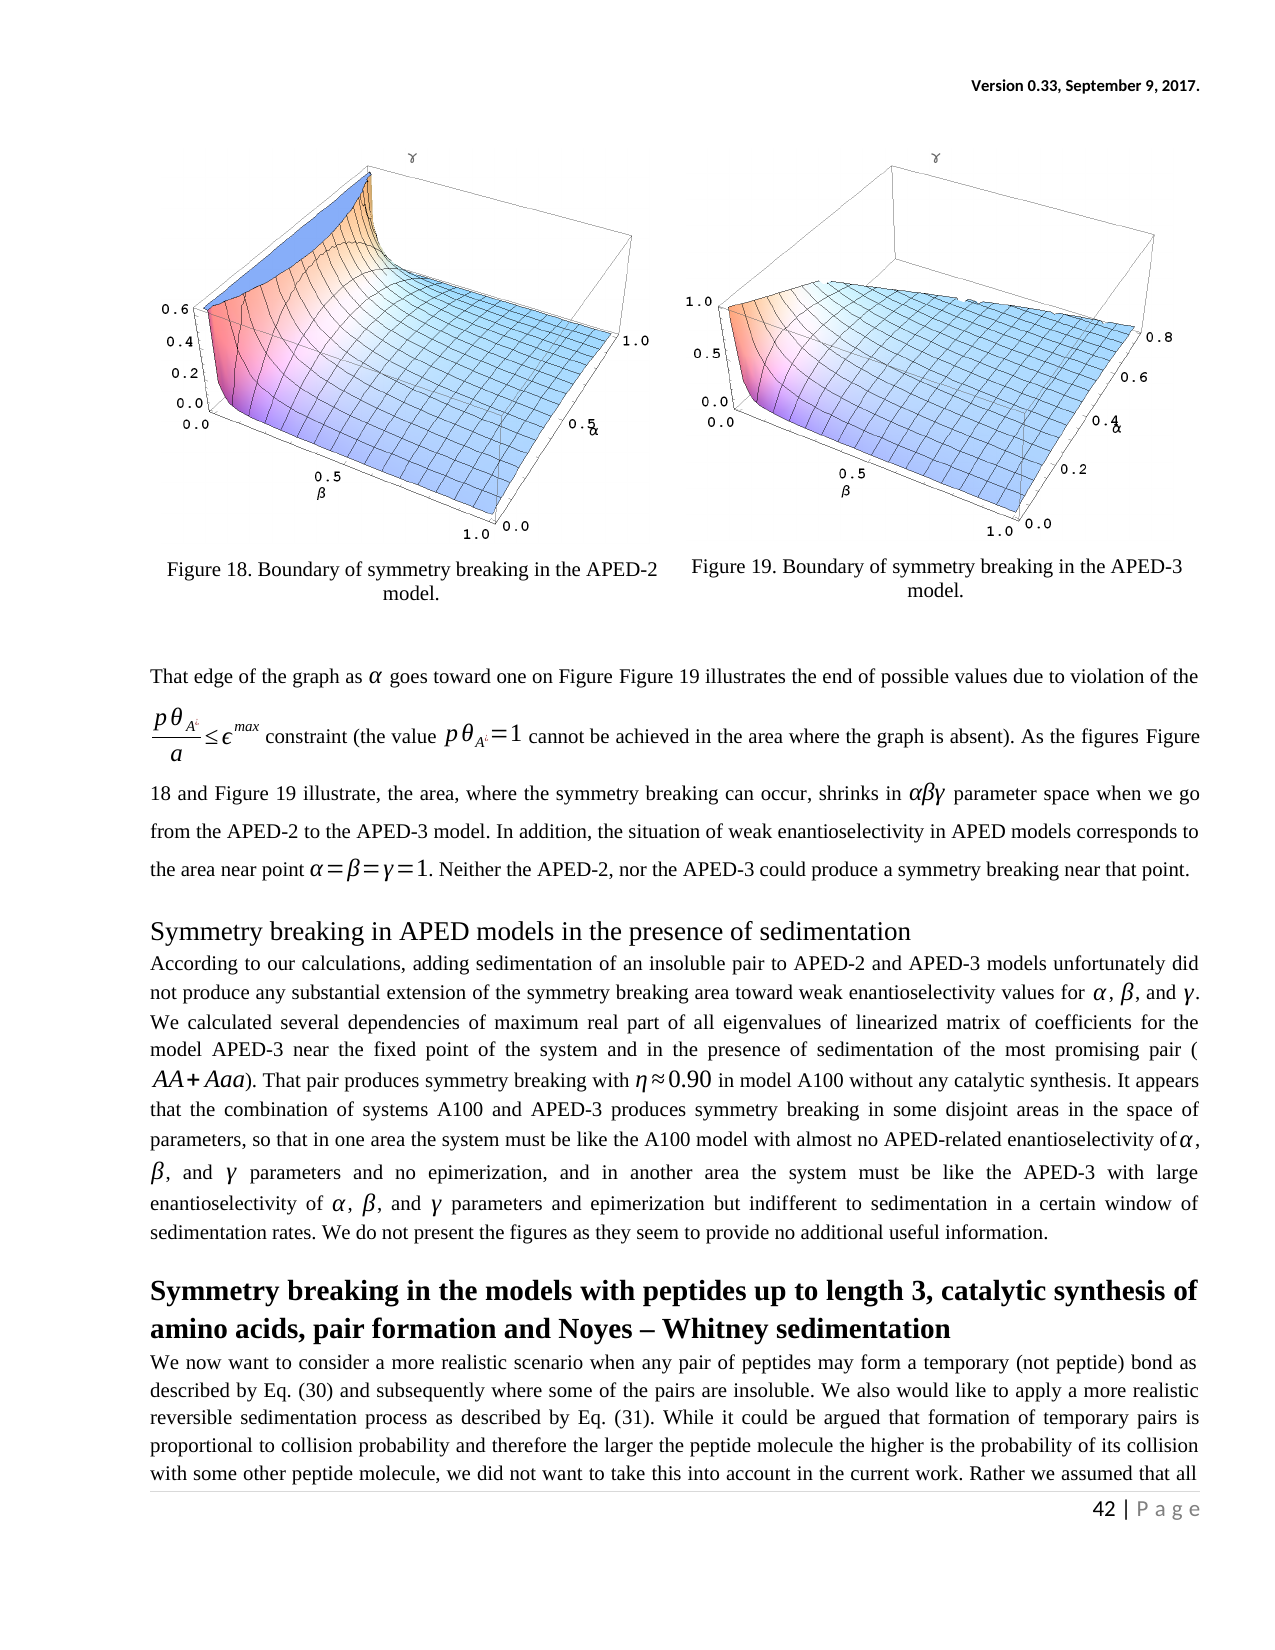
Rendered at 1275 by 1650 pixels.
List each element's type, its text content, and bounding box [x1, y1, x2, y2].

text That edge of the graph as goes toward one on Figure 19 illustrates the end of possible values due to violation of the constraint (the value cannot be achieved in the area where the graph is absent). As the figures 18 and 19 illustrate, the area, where the symmetry breaking can occur, shrinks in parameter space when we go from the APED-2 to the APED-3 model. In addition, the situation of weak enantioselectivity in APED models corresponds to the area near point . Neither the APED-2, nor the APED-3 could produce a symmetry breaking near that point. [150, 662, 1200, 882]
subtitle Symmetry breaking in APED models in the presence of sedimentation [150, 915, 1200, 946]
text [150, 1350, 1200, 1484]
text According to our calculations, adding sedimentation of an insoluble pair to APED-2 and APED-3 models unfortunately did not produce any substantial extension of the symmetry breaking area toward weak enantioselectivity values for , , and . We calculated several dependencies of maximum real part of all eigenvalues of linearized matrix of coefficients for the model APED-3 near the fixed point of the system and in the presence of sedimentation of the most promising pair (). That pair produces symmetry breaking with in model A100 without any catalytic synthesis. It appears that the combination of systems A100 and APED-3 produces symmetry breaking in some disjoint areas in the space of parameters, so that in one area the system must be like the A100 model with almost no APED-related enantioselectivity of, , and parameters and no epimerization, and in another area the system must be like the APED-3 with large enantioselectivity of , , and parameters and epimerization but indifferent to sedimentation in a certain window of sedimentation rates. We do not present the figures as they seem to provide no additional useful information. [150, 951, 1200, 1244]
subtitle Symmetry breaking in the models with peptides up to length 3, catalytic synthesis of amino acids, pair formation and Noyes – Whitney sedimentation [150, 1273, 1200, 1345]
table_header Figure 19. Boundary of symmetry breaking in the APED-3 model. [675, 148, 1199, 605]
table_header Figure 18. Boundary of symmetry breaking in the APED-2 model. [150, 148, 674, 605]
